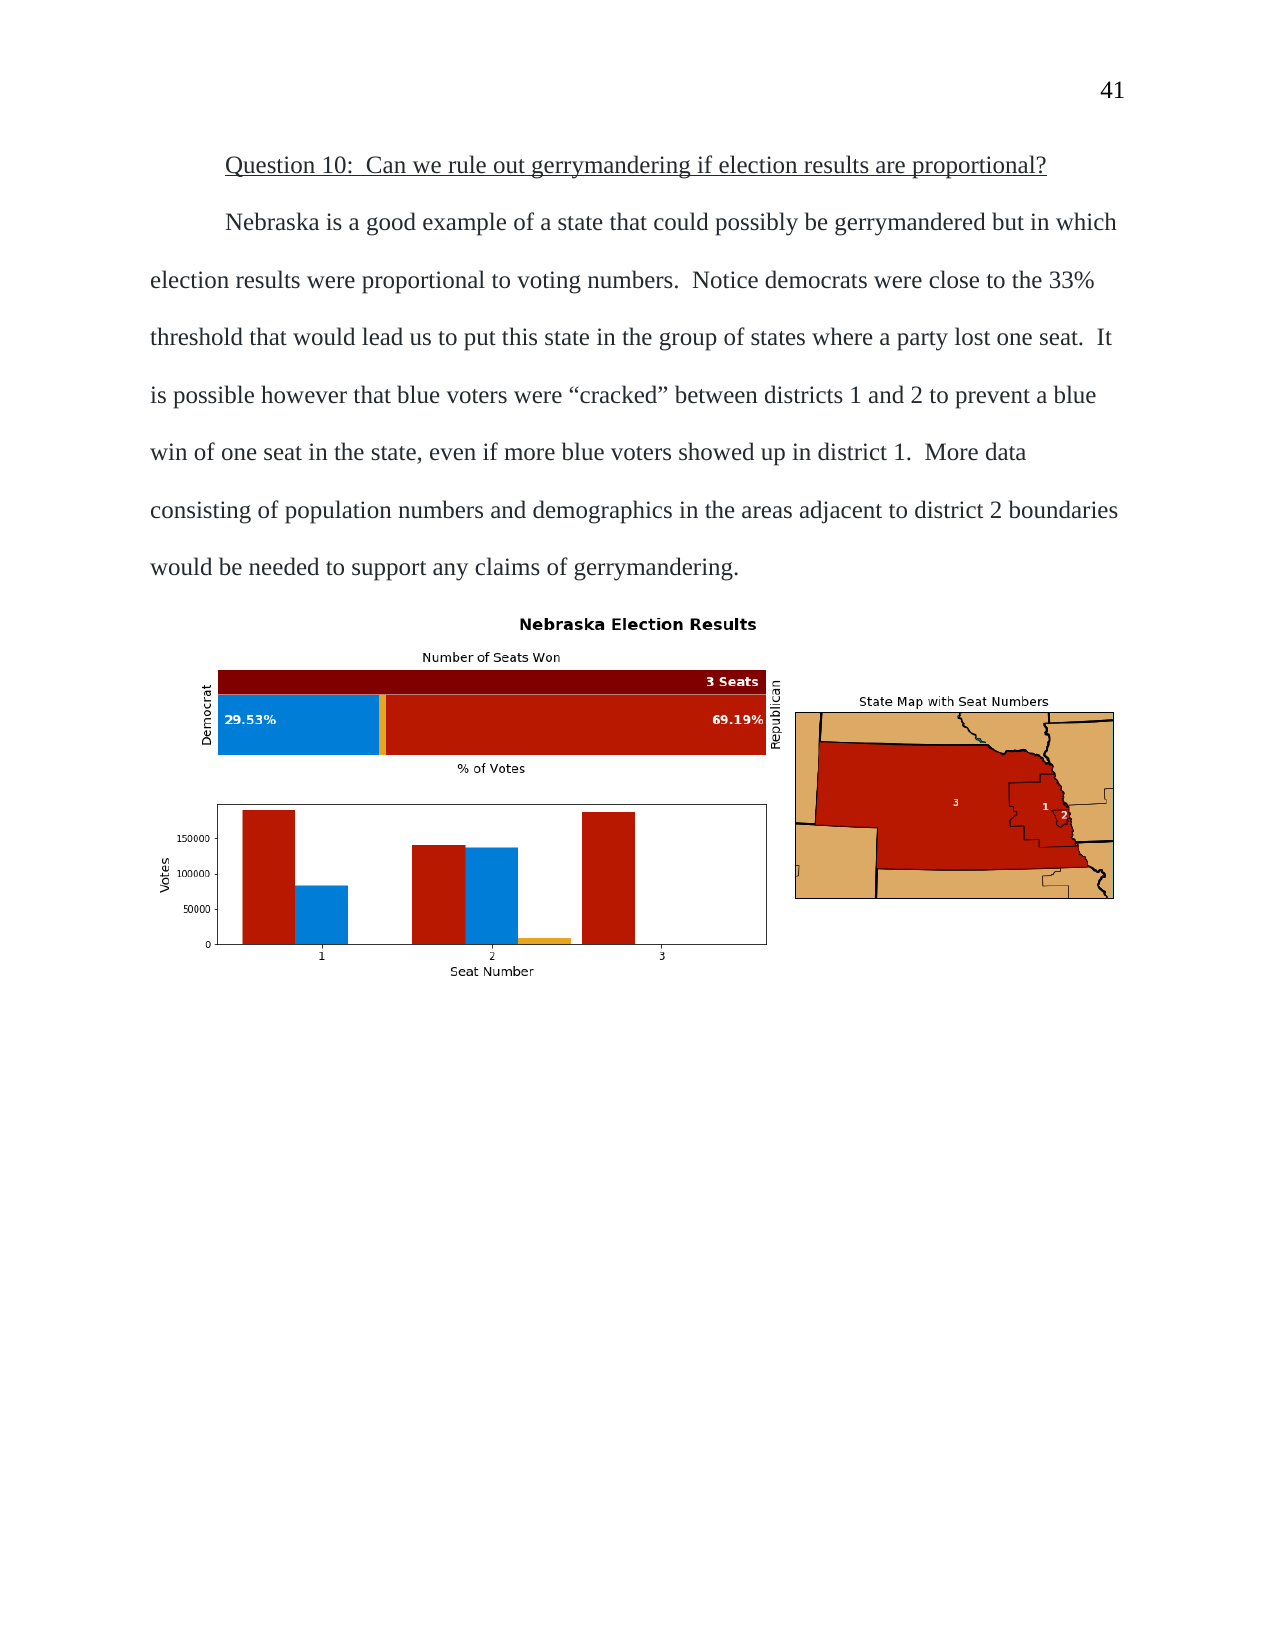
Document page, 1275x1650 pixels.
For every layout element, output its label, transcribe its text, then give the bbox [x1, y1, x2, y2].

text Question 10: Can we rule out gerrymandering if election results are proportional? [150, 150, 1125, 179]
picture [150, 610, 1125, 1000]
text Nebraska is a good example of a state that could possibly be gerrymandered but in which election results were proportional to voting numbers. Notice democrats were close to the 33% threshold that would lead us to put this state in the group of states where a party lost one seat. It is possible however that blue voters were “cracked” between districts 1 and 2 to prevent a blue win of one seat in the state, even if more blue voters showed up in district 1. More data consisting of population numbers and demographics in the areas adjacent to district 2 boundaries would be needed to support any claims of gerrymandering. [150, 207, 1125, 581]
